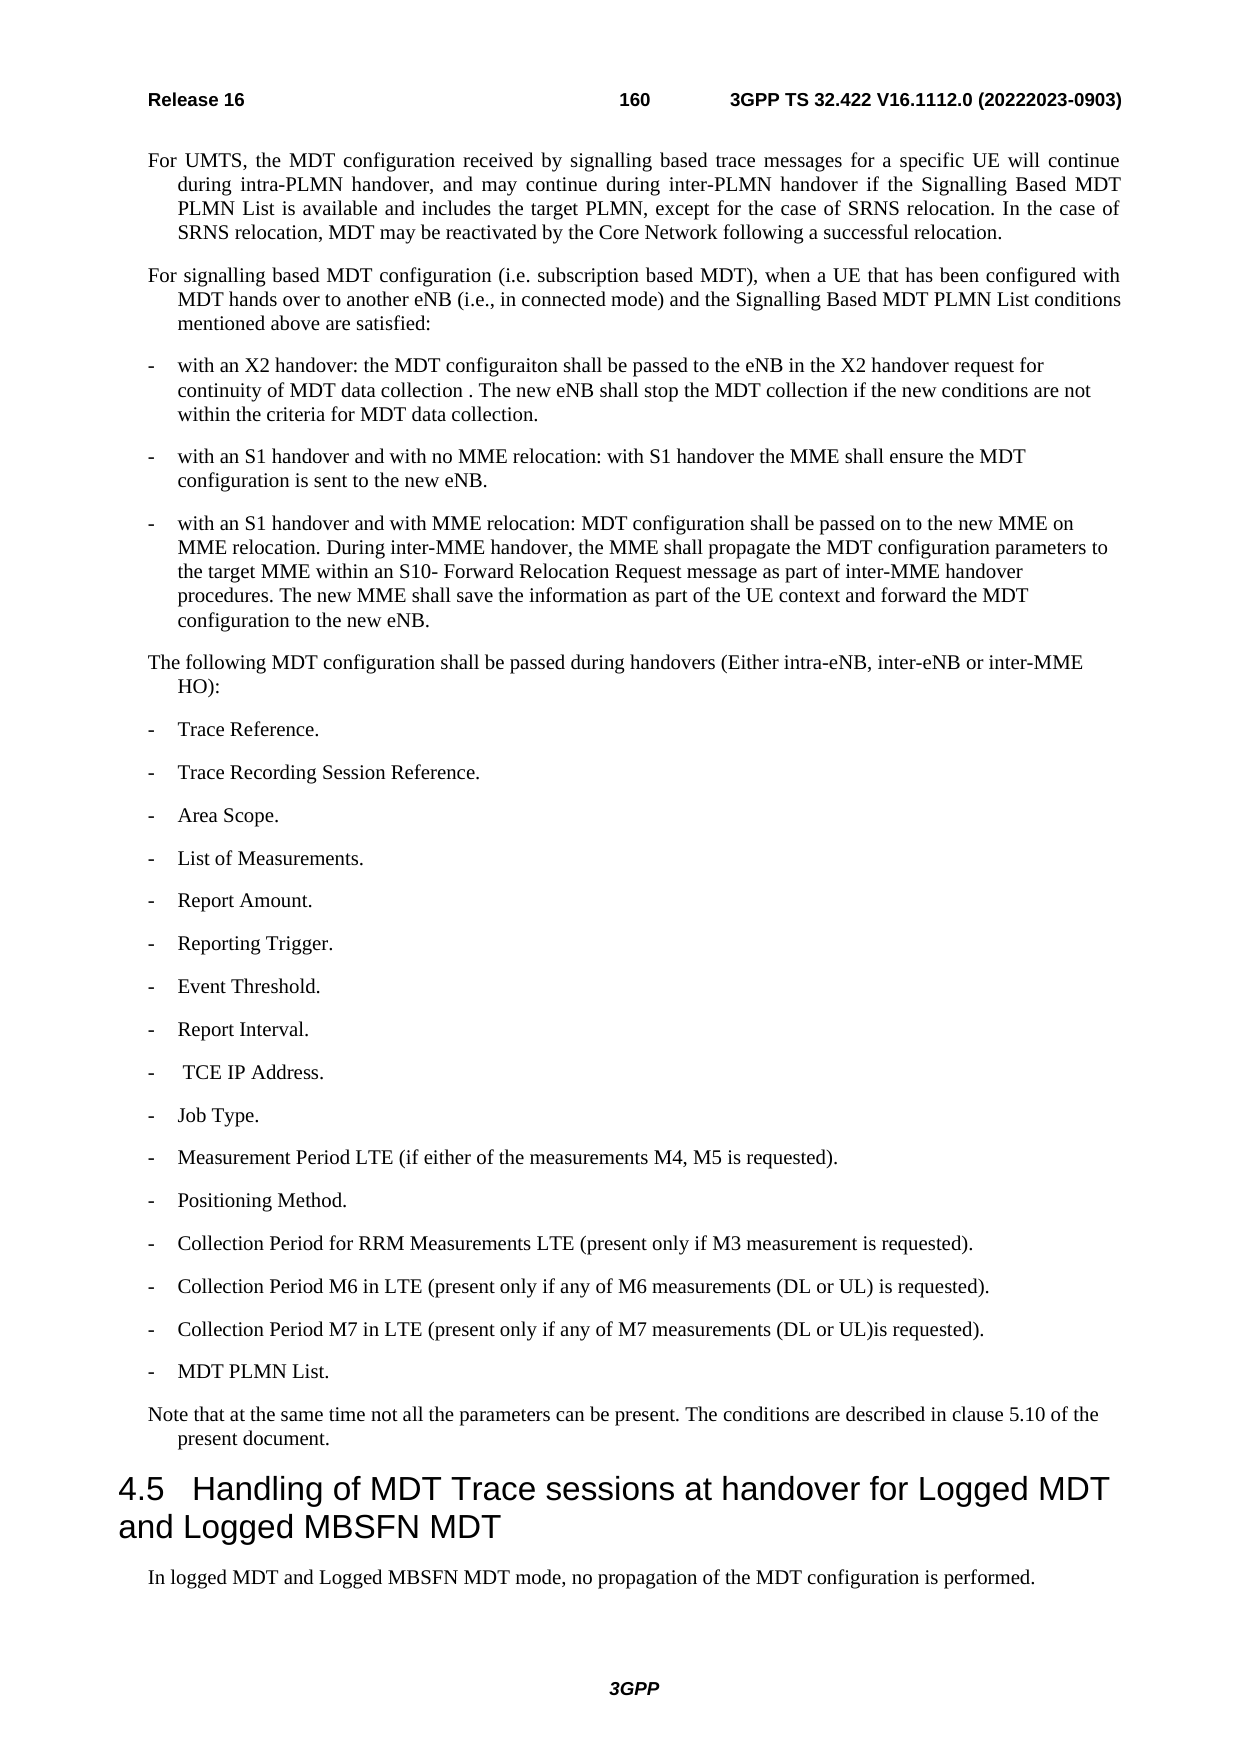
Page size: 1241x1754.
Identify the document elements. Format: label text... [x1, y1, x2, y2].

text - TCE IP Address. [148, 1060, 1122, 1084]
text - MDT PLMN List. [148, 1359, 1122, 1383]
text - Measurement Period LTE (if either of the measurements M4, M5 is requested). [148, 1145, 1122, 1169]
text - Trace Recording Session Reference. [148, 760, 1122, 784]
text - Area Scope. [148, 803, 1122, 827]
text For UMTS, the MDT configuration received by signalling based trace messages for a specific UE will continue during intra-PLMN handover, and may continue during inter-PLMN handover if the Signalling Based MDT PLMN List is available and includes the target PLMN, except for the case of SRNS relocation. In the case of SRNS relocation, MDT may be reactivated by the Core Network following a successful relocation. [148, 147, 1122, 244]
subtitle 4.5 Handling of MDT Trace sessions at handover for Logged MDT and Logged MBSFN MDT [118, 1469, 1122, 1546]
text - List of Measurements. [148, 846, 1122, 870]
text - with an S1 handover and with no MME relocation: with S1 handover the MME shall ensure the MDT configuration is sent to the new eNB. [148, 444, 1122, 492]
text - Collection Period for RRM Measurements LTE (present only if M3 measurement is requested). [148, 1231, 1122, 1255]
text The following MDT configuration shall be passed during handovers (Either intra-eNB, inter-eNB or inter-MME HO): [148, 650, 1122, 698]
text - Report Amount. [148, 888, 1122, 912]
text - Collection Period M6 in LTE (present only if any of M6 measurements (DL or UL) is requested). [148, 1274, 1122, 1298]
text - with an X2 handover: the MDT configuraiton shall be passed to the eNB in the X2 handover request for continuity of MDT data collection . The new eNB shall stop the MDT collection if the new conditions are not within the criteria for MDT data collection. [148, 353, 1122, 426]
text - Event Threshold. [148, 974, 1122, 998]
text - Trace Reference. [148, 717, 1122, 741]
text Note that at the same time not all the parameters can be present. The conditions are described in clause 5.10 of the present document. [148, 1402, 1122, 1450]
text - with an S1 handover and with MME relocation: MDT configuration shall be passed on to the new MME on MME relocation. During inter-MME handover, the MME shall propagate the MDT configuration parameters to the target MME within an S10- Forward Relocation Request message as part of inter-MME handover procedures. The new MME shall save the information as part of the UE context and forward the MDT configuration to the new eNB. [148, 511, 1122, 632]
text - Job Type. [148, 1102, 1122, 1127]
text In logged MDT and Logged MBSFN MDT mode, no propagation of the MDT configuration is performed. [148, 1565, 1122, 1589]
text - Collection Period M7 in LTE (present only if any of M7 measurements (DL or UL)is requested). [148, 1317, 1122, 1341]
text - Report Interval. [148, 1017, 1122, 1041]
text For signalling based MDT configuration (i.e. subscription based MDT), when a UE that has been configured with MDT hands over to another eNB (i.e., in connected mode) and the Signalling Based MDT PLMN List conditions mentioned above are satisfied: [148, 262, 1122, 335]
text - Positioning Method. [148, 1188, 1122, 1212]
text - Reporting Trigger. [148, 931, 1122, 955]
